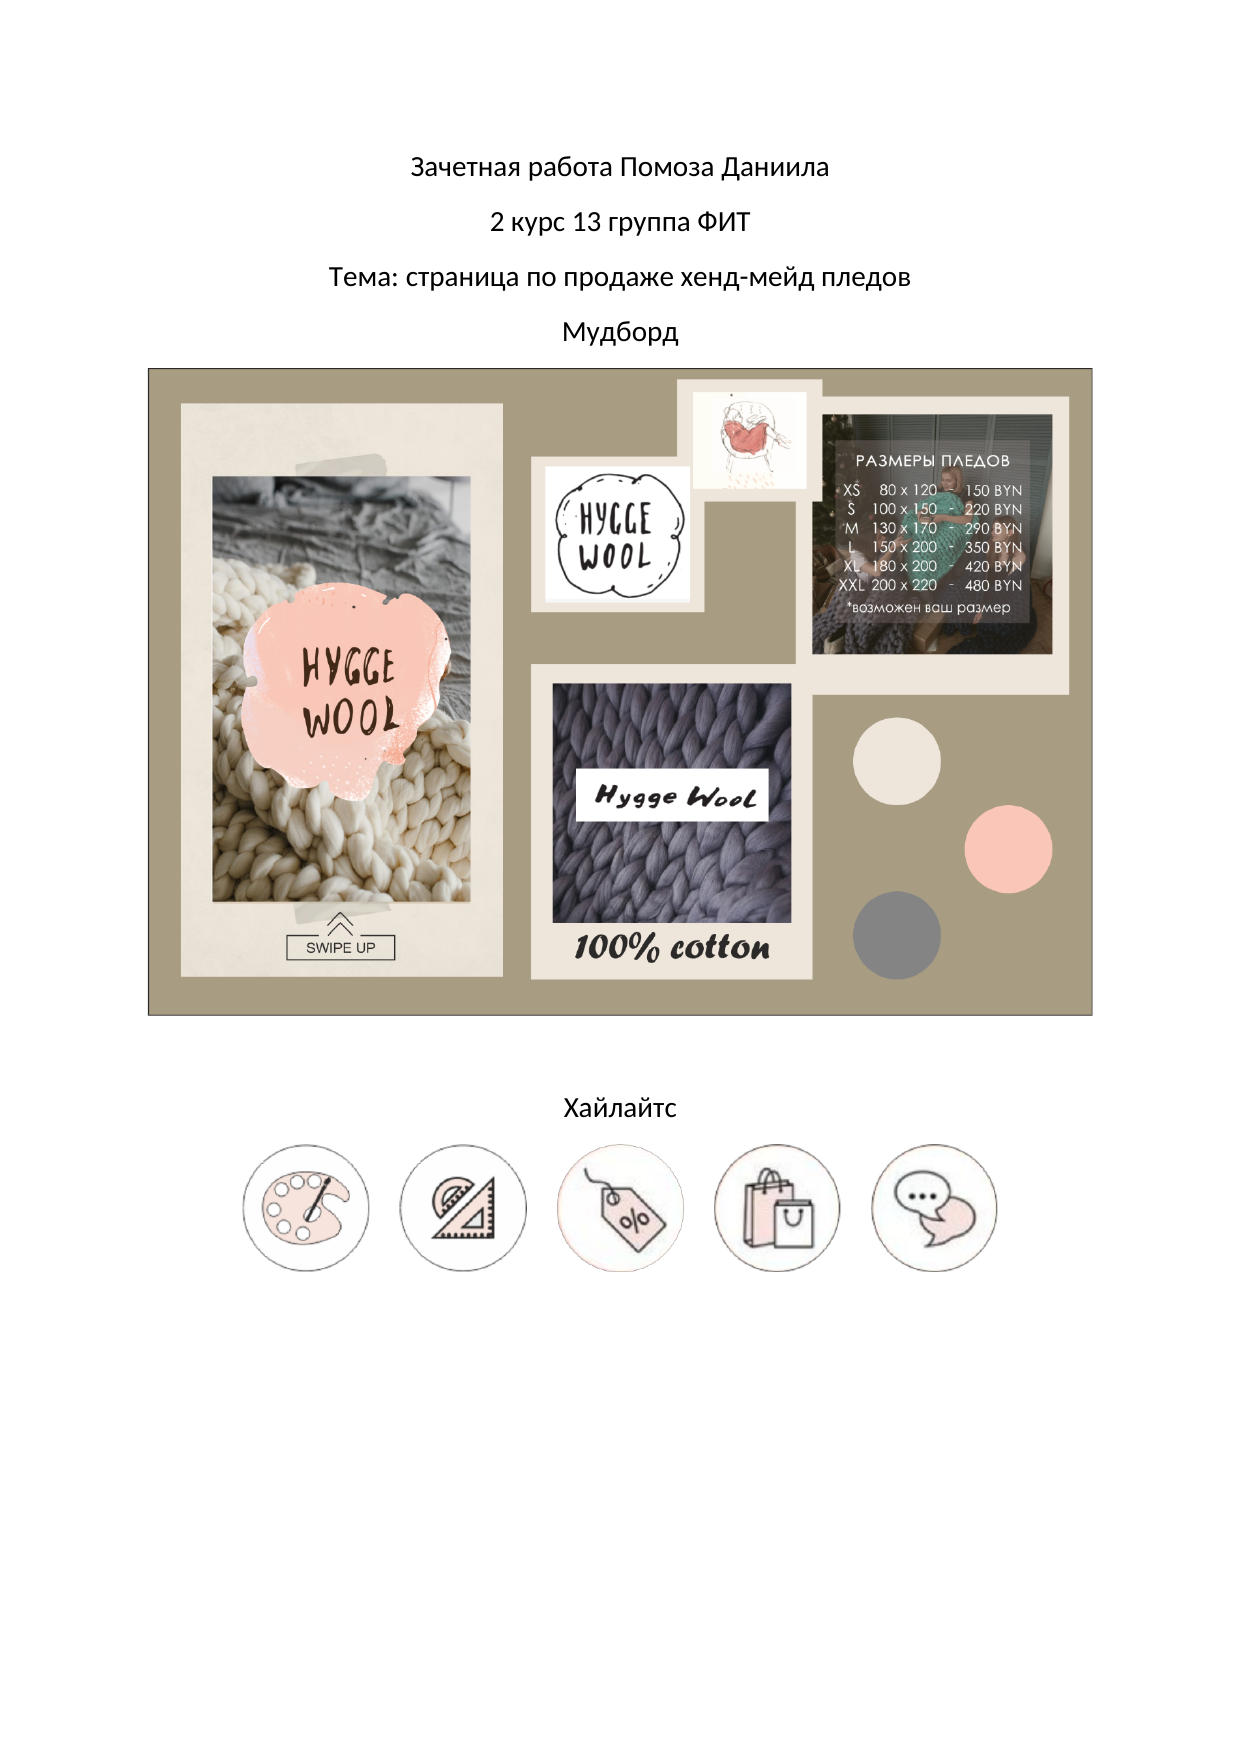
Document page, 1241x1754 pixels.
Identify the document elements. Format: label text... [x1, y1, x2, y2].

text Тема: страница по продаже хенд-мейд пледов [148, 258, 1093, 293]
text Хайлайтс [148, 1089, 1093, 1125]
text 2 курс 13 группа ФИТ [148, 203, 1093, 238]
picture [242, 1144, 998, 1272]
text Мудборд [148, 313, 1093, 348]
text Зачетная работа Помоза Даниила [148, 148, 1093, 183]
picture [147, 368, 1093, 1016]
